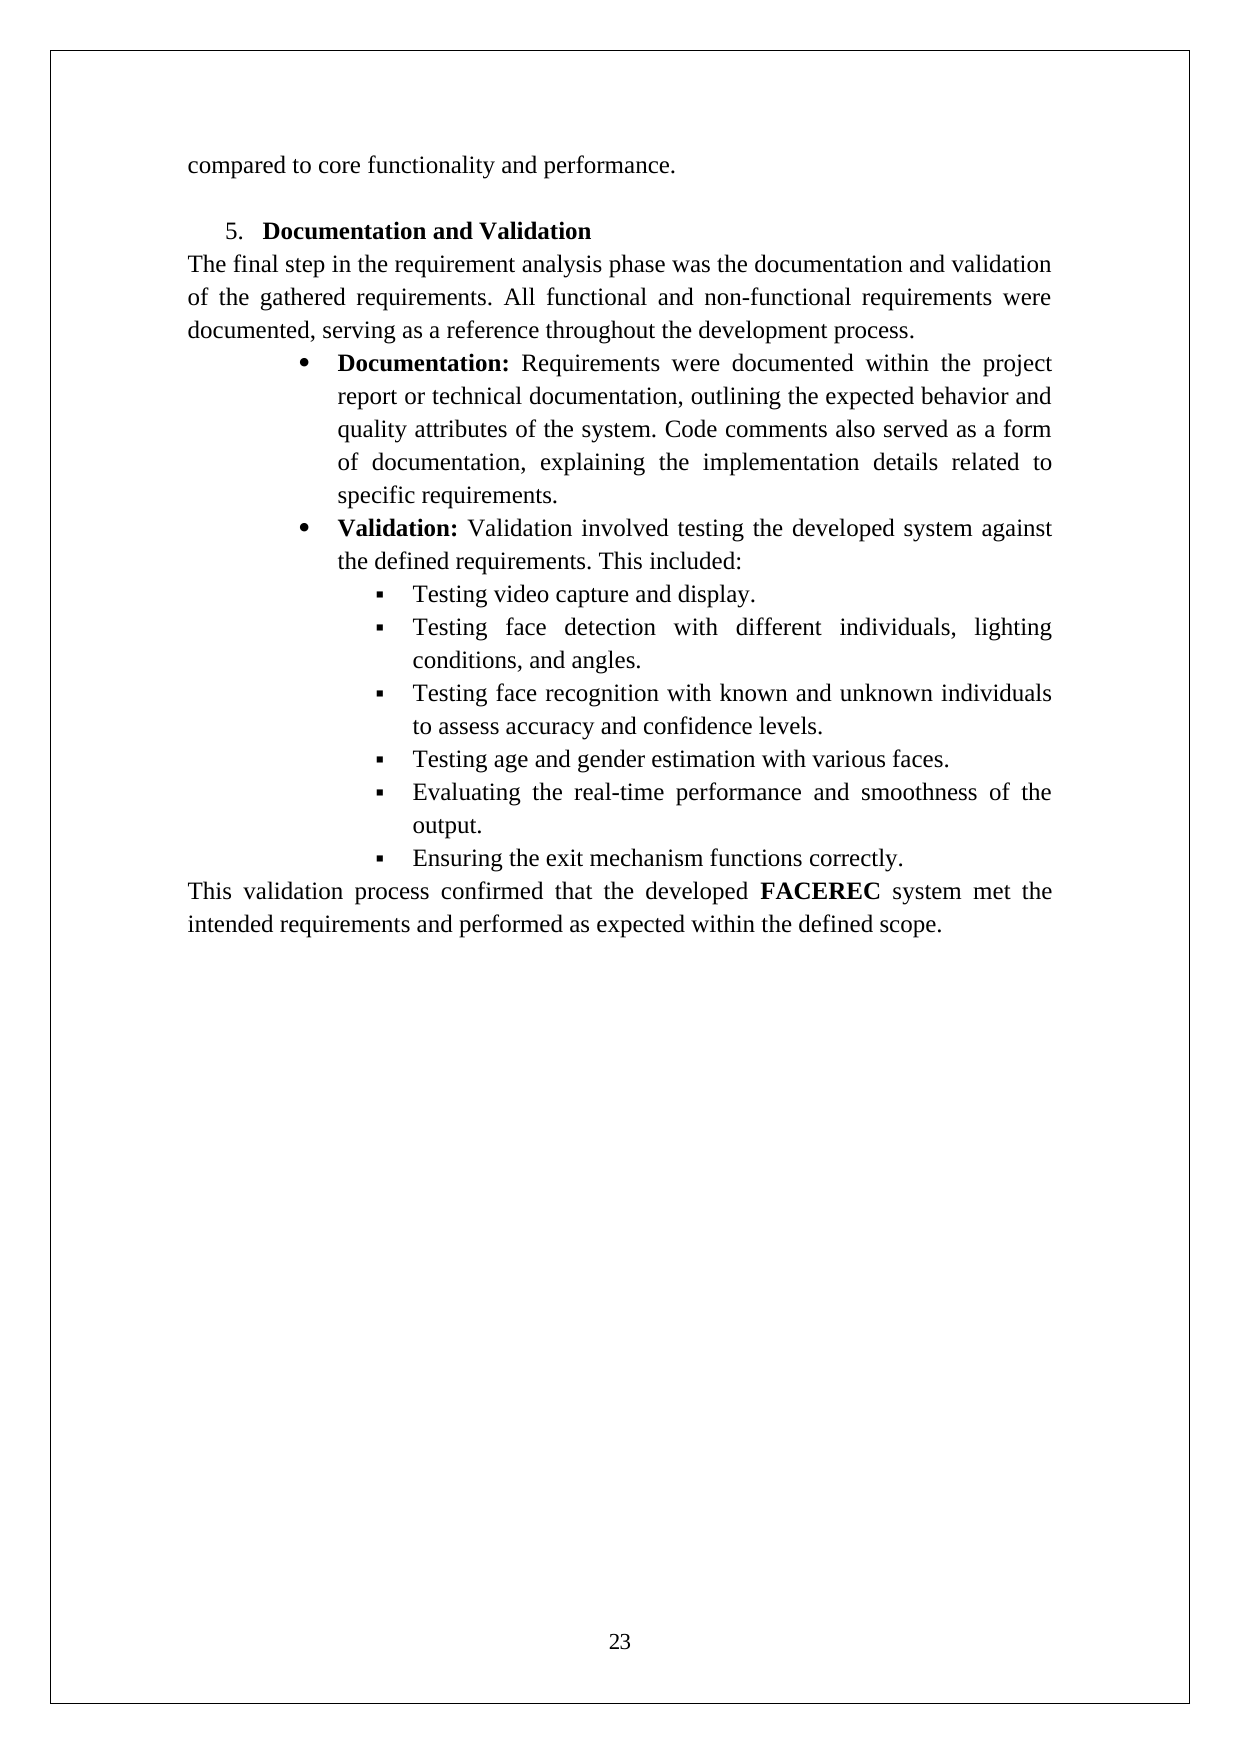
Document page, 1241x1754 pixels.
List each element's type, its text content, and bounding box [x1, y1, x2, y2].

list Ensuring the exit mechanism functions correctly. [375, 843, 1053, 872]
list Documentation: Requirements were documented within the project report or technical documentation, outlining the expected behavior and quality attributes of the system. Code comments also served as a form of documentation, explaining the implementation details related to specific requirements. [300, 348, 1053, 509]
list Documentation and Validation [225, 216, 1053, 245]
list Testing face detection with different individuals, lighting conditions, and angles. [375, 612, 1053, 674]
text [187, 150, 1053, 179]
list Validation: Validation involved testing the developed system against the defined requirements. This included: [300, 513, 1053, 575]
list Testing age and gender estimation with various faces. [375, 744, 1053, 773]
list Testing video capture and display. [375, 579, 1053, 608]
list Testing face recognition with known and unknown individuals to assess accuracy and confidence levels. [375, 678, 1053, 740]
list Evaluating the real-time performance and smoothness of the output. [375, 777, 1053, 839]
text The final step in the requirement analysis phase was the documentation and validation of the gathered requirements. All functional and non-functional requirements were documented, serving as a reference throughout the development process. [187, 249, 1053, 344]
text This validation process confirmed that the developed FACEREC system met the intended requirements and performed as expected within the defined scope. [187, 876, 1053, 938]
